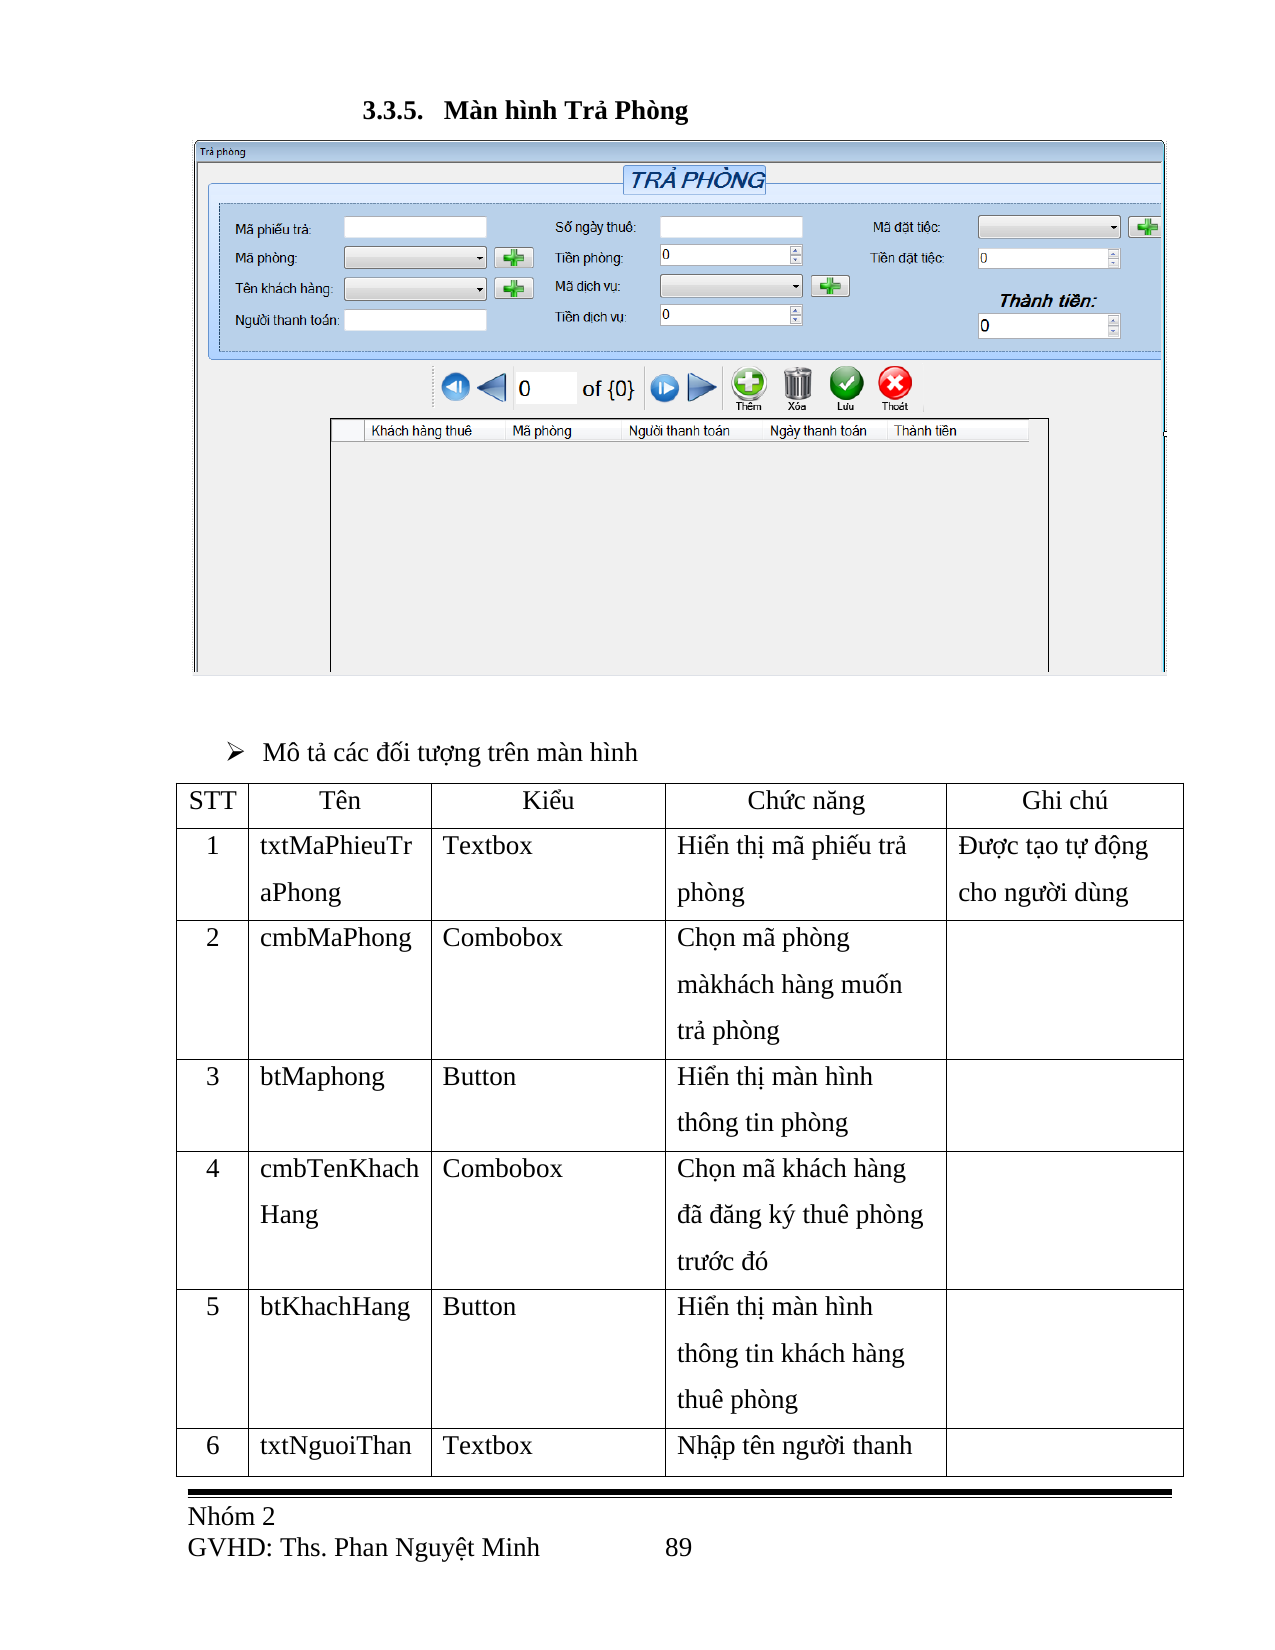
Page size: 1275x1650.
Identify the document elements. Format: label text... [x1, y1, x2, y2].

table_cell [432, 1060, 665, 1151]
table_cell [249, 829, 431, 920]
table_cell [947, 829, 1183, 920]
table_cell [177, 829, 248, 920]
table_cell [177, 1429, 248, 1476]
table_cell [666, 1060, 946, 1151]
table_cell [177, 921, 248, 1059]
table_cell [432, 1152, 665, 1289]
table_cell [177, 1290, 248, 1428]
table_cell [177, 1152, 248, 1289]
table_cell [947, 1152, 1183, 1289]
list Mô tả các đối tượng trên màn hình [225, 736, 1172, 767]
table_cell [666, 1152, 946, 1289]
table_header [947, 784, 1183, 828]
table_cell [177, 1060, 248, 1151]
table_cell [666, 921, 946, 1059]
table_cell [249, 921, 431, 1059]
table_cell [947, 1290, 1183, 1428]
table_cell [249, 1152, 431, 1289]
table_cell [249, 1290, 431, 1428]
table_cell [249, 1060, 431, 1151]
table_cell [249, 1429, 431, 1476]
picture [192, 140, 1167, 676]
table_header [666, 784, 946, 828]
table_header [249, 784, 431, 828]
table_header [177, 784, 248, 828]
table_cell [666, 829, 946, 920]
list Màn hình Trả Phòng [362, 94, 1172, 125]
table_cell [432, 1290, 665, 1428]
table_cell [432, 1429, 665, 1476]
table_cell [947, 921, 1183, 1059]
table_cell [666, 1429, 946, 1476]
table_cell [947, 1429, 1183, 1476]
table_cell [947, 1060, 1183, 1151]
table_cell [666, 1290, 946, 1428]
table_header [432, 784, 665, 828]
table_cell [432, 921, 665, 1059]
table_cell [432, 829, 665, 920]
